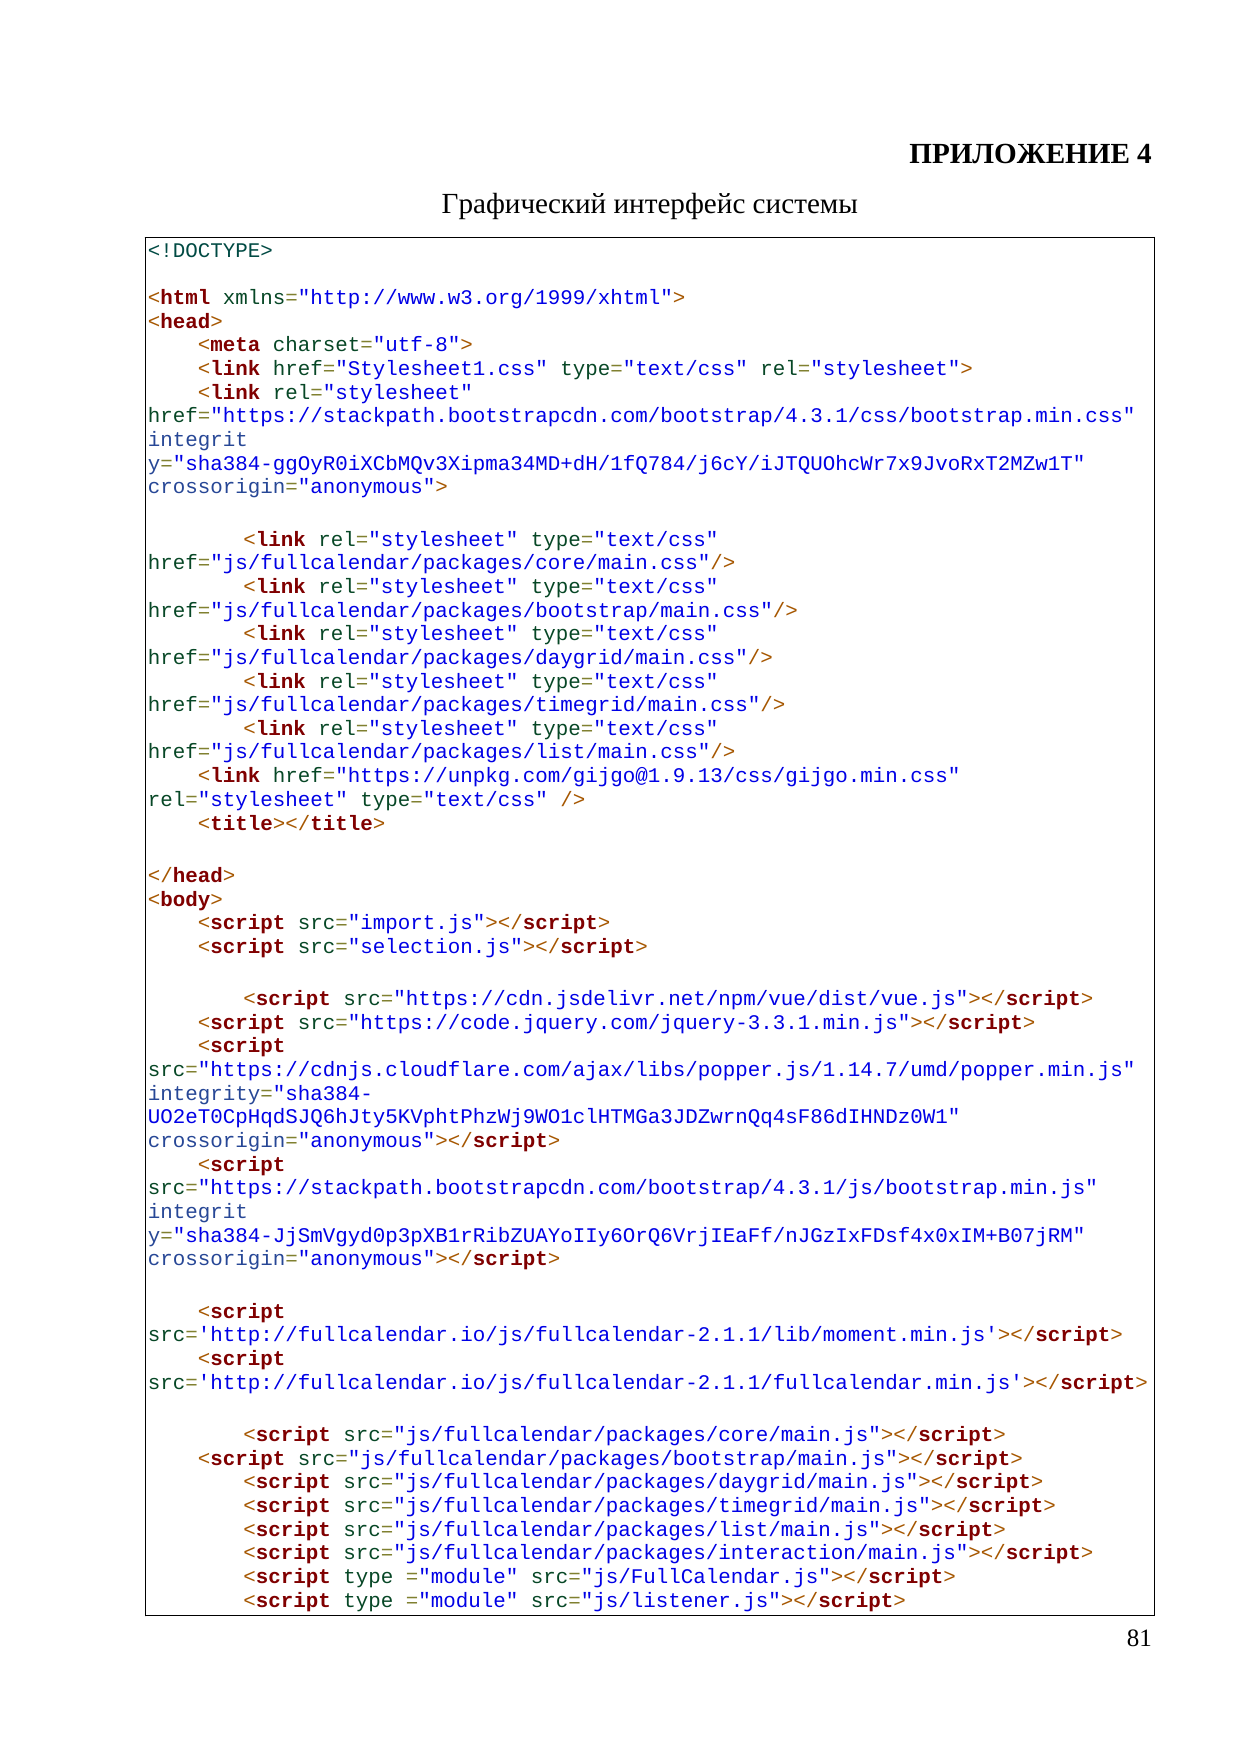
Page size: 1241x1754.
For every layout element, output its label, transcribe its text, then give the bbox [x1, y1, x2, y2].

text <title></title> [148, 812, 1152, 836]
text <head> [148, 311, 1152, 334]
text <link href="Stylesheet1.css" type="text/css" rel="stylesheet"> [148, 358, 1152, 382]
text <script src="https://cdnjs.cloudflare.com/ajax/libs/popper.js/1.14.7/umd/popper.min.js" integrity="sha384-UO2eT0CpHqdSJQ6hJty5KVphtPhzWj9WO1clHTMGa3JDZwrnQq4sF86dIHNDz0W1" crossorigin="anonymous"></script> [148, 1036, 1152, 1154]
text <link href="https://unpkg.com/gijgo@1.9.13/css/gijgo.min.css" rel="stylesheet" type="text/css" /> [148, 765, 1152, 812]
text <link rel="stylesheet" type="text/css" href="js/fullcalendar/packages/list/main.css"/> [148, 718, 1152, 765]
text <!DOCTYPE> [146, 238, 1154, 263]
text <script src="js/fullcalendar/packages/daygrid/main.js"></script> [148, 1471, 1152, 1495]
text <script src='http://fullcalendar.io/js/fullcalendar-2.1.1/fullcalendar.min.js'></script> [148, 1348, 1152, 1395]
text <link rel="stylesheet" type="text/css" href="js/fullcalendar/packages/daygrid/main.css"/> [148, 623, 1152, 671]
text <script src='http://fullcalendar.io/js/fullcalendar-2.1.1/lib/moment.min.js'></script> [148, 1301, 1152, 1348]
text <script src="js/fullcalendar/packages/bootstrap/main.js"></script> [148, 1448, 1152, 1471]
text <script src="https://cdn.jsdelivr.net/npm/vue/dist/vue.js"></script> [148, 988, 1152, 1012]
subtitle ПРИЛОЖЕНИЕ 4 [148, 136, 1152, 170]
text <meta charset="utf-8"> [148, 334, 1152, 358]
text <html xmlns="http://www.w3.org/1999/xhtml"> [148, 287, 1152, 311]
text <script type ="module" src="js/FullCalendar.js"></script> [148, 1566, 1152, 1586]
text <script src="import.js"></script> [148, 912, 1152, 936]
text <script src="https://stackpath.bootstrapcdn.com/bootstrap/4.3.1/js/bootstrap.min.js" integrity="sha384-JjSmVgyd0p3pXB1rRibZUAYoIIy6OrQ6VrjIEaFf/nJGzIxFDsf4x0xIM+B07jRM" crossorigin="anonymous"></script> [148, 1154, 1152, 1272]
text <script src="selection.js"></script> [148, 936, 1152, 959]
text <script type ="module" src="js/listener.js"></script> [146, 1586, 1154, 1615]
text <link rel="stylesheet" type="text/css" href="js/fullcalendar/packages/bootstrap/main.css"/> [148, 576, 1152, 623]
text <script src="js/fullcalendar/packages/interaction/main.js"></script> [148, 1542, 1152, 1566]
text <body> [148, 888, 1152, 912]
text <script src="https://code.jquery.com/jquery-3.3.1.min.js"></script> [148, 1012, 1152, 1036]
text <link rel="stylesheet" type="text/css" href="js/fullcalendar/packages/core/main.css"/> [148, 529, 1152, 576]
text <script src="js/fullcalendar/packages/list/main.js"></script> [148, 1519, 1152, 1542]
text <script src="js/fullcalendar/packages/timegrid/main.js"></script> [148, 1495, 1152, 1519]
text </head> [148, 865, 1152, 888]
text <link rel="stylesheet" type="text/css" href="js/fullcalendar/packages/timegrid/main.css"/> [148, 671, 1152, 718]
text <script src="js/fullcalendar/packages/core/main.js"></script> [148, 1424, 1152, 1448]
subtitle Графический интерфейс системы [148, 186, 1152, 220]
text <link rel="stylesheet" href="https://stackpath.bootstrapcdn.com/bootstrap/4.3.1/css/bootstrap.min.css" integrity="sha384-ggOyR0iXCbMQv3Xipma34MD+dH/1fQ784/j6cY/iJTQUOhcWr7x9JvoRxT2MZw1T" crossorigin="anonymous"> [148, 382, 1152, 500]
